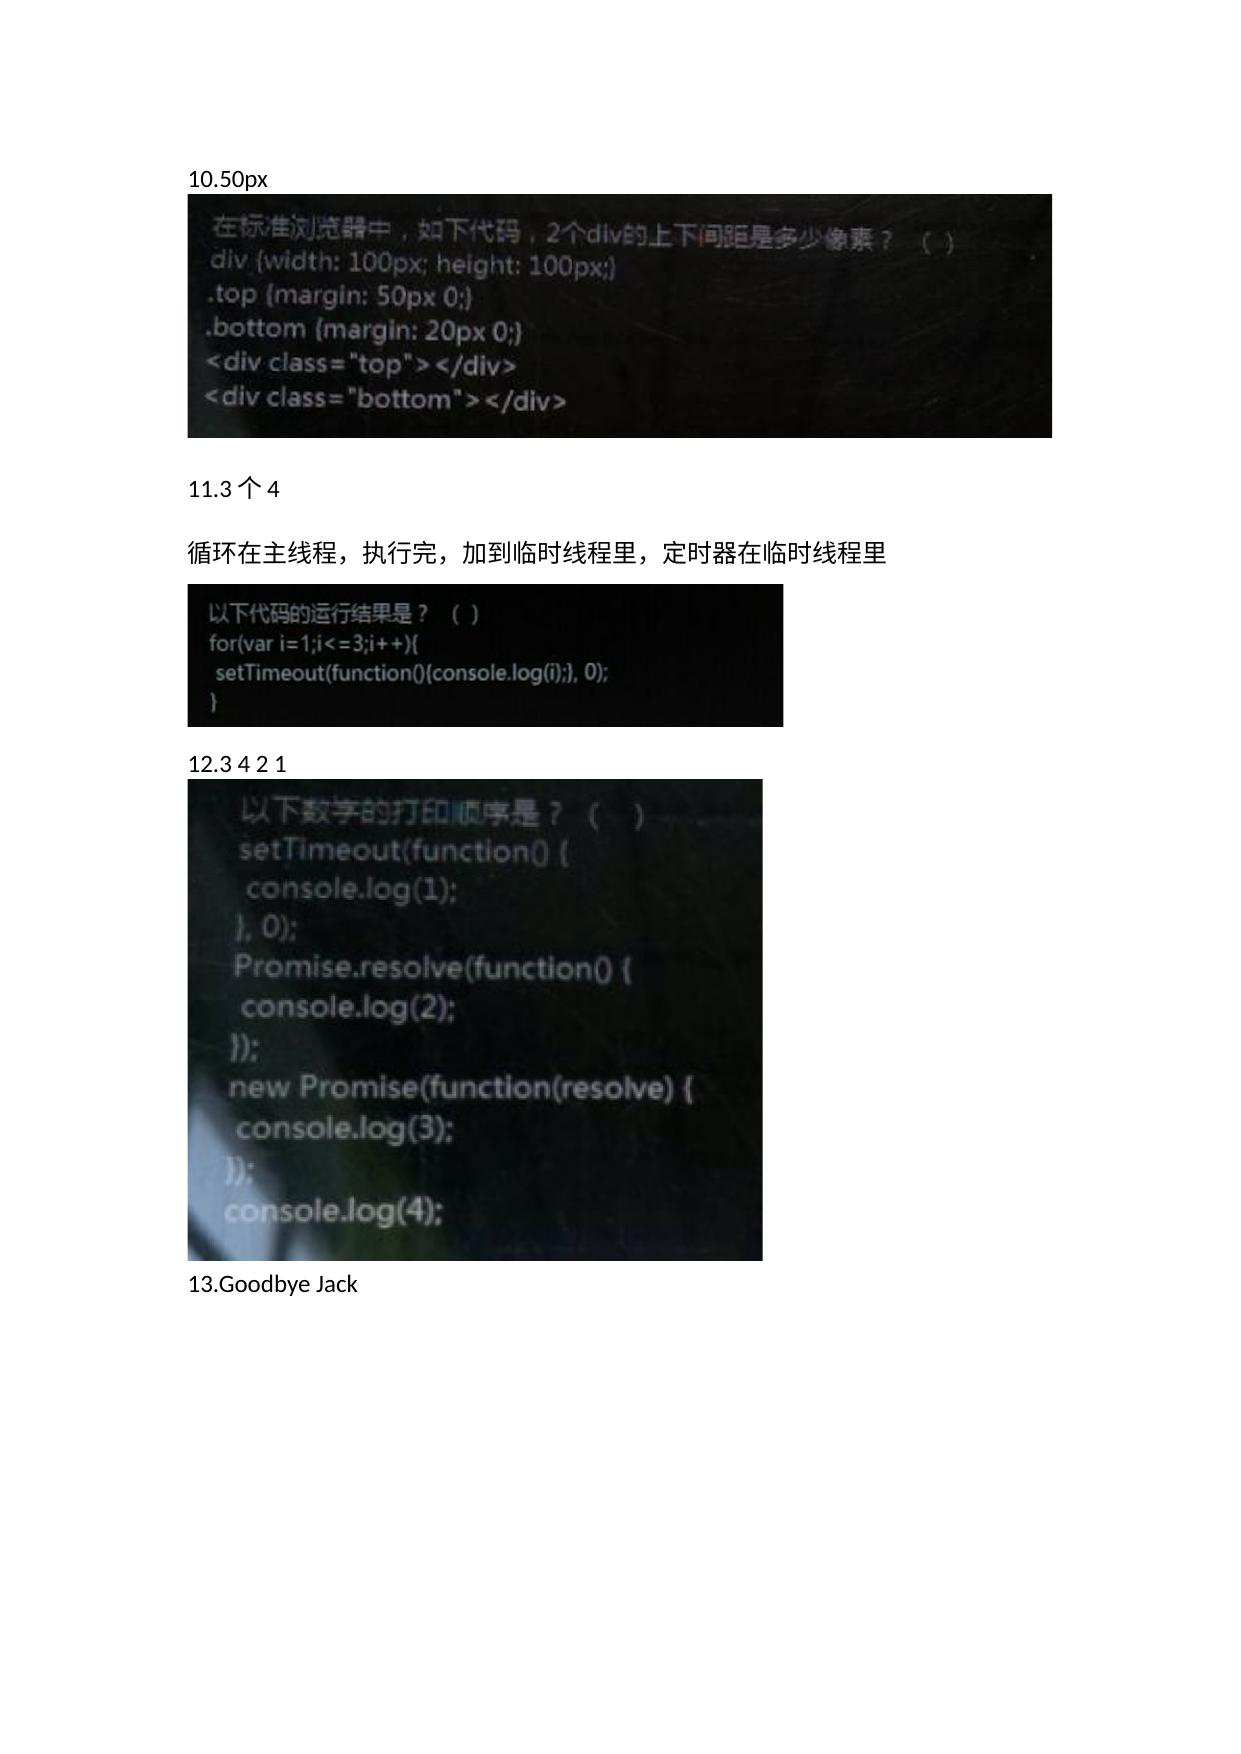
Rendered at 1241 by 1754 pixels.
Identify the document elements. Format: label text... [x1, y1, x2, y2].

text 12.3 4 2 1 [187, 747, 1053, 779]
text 循环在主线程，执行完，加到临时线程里，定时器在临时线程里 [187, 519, 1053, 584]
picture [187, 194, 1053, 438]
text 11.3个4 [187, 454, 1053, 519]
picture [187, 584, 784, 727]
picture [187, 779, 763, 1261]
text 10.50px [187, 162, 1053, 194]
text 13.Goodbye Jack [187, 1267, 1053, 1299]
